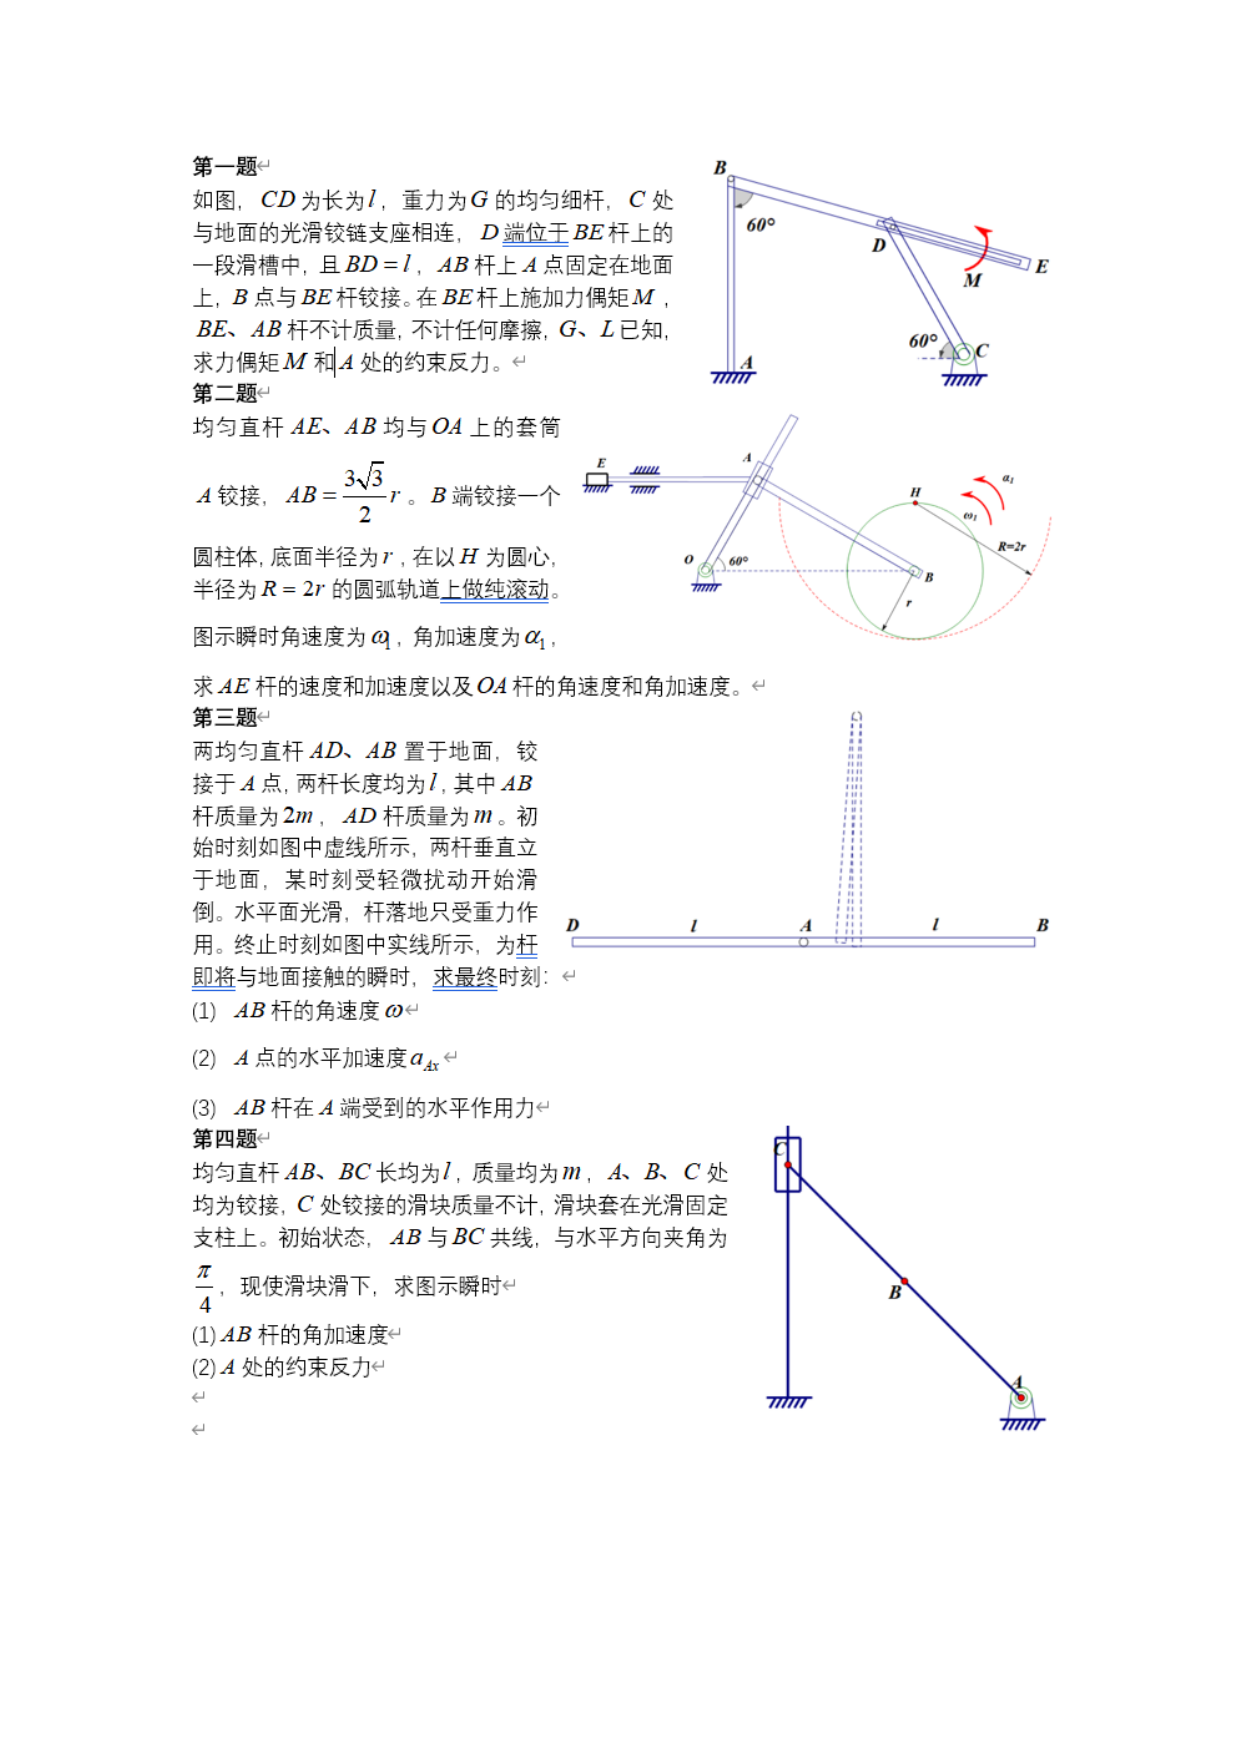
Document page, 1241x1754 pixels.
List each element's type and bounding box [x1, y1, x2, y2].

picture [187, 151, 1053, 1435]
